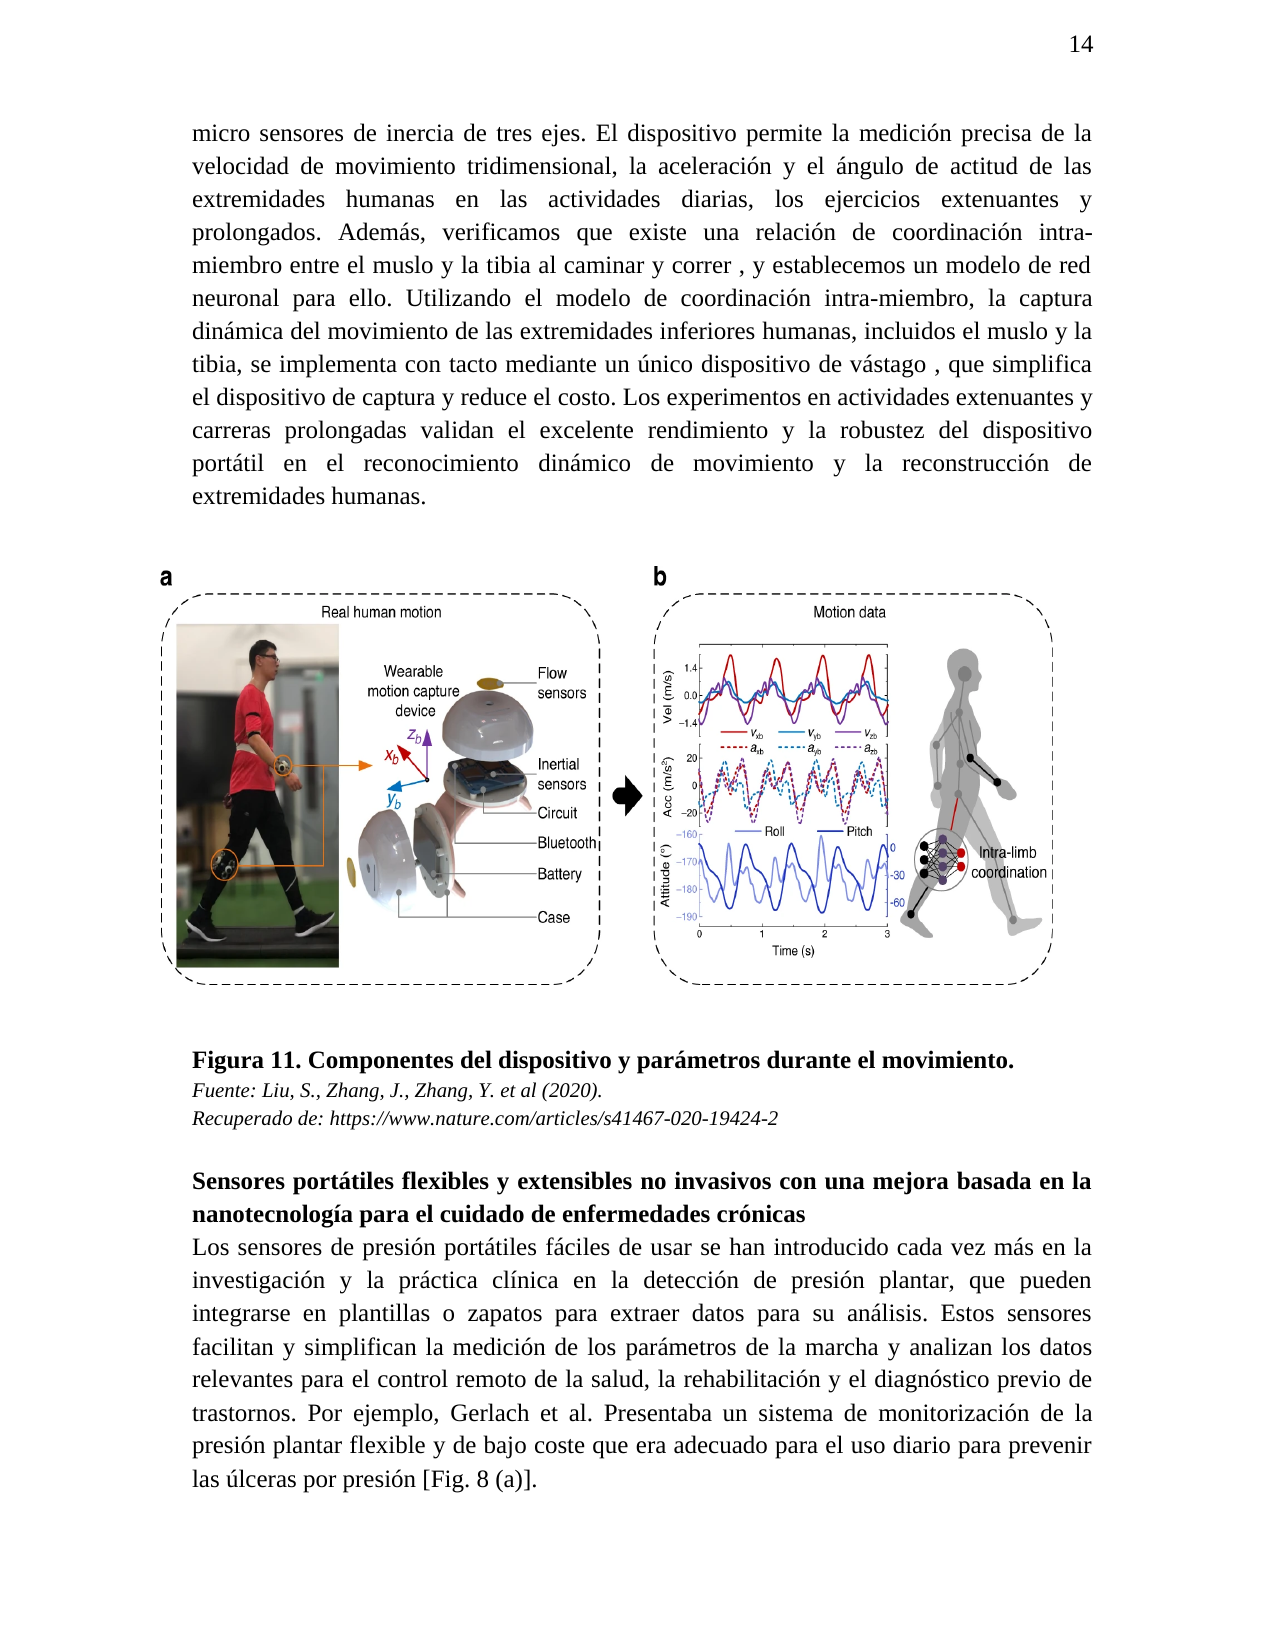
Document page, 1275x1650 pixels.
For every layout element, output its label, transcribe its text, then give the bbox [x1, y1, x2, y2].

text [192, 118, 1093, 510]
text Los sensores de presión portátiles fáciles de usar se han introducido cada vez más en la investigación y la práctica clínica en la detección de presión plantar, que pueden integrarse en plantillas o zapatos para extraer datos para su análisis. Estos sensores facilitan y simplifican la medición de los parámetros de la marcha y analizan los datos relevantes para el control remoto de la salud, la rehabilitación y el diagnóstico previo de trastornos. Por ejemplo, Gerlach et al. Presentaba un sistema de monitorización de la presión plantar flexible y de bajo coste que era adecuado para el uso diario para prevenir las úlceras por presión [Fig. 8 (a)]. [192, 1232, 1093, 1492]
text Figura 11. Componentes del dispositivo y parámetros durante el movimiento. [192, 1045, 1093, 1074]
text Sensores portátiles flexibles y extensibles no invasivos con una mejora basada en la nanotecnología para el cuidado de enfermedades crónicas [192, 1166, 1093, 1228]
picture [160, 566, 1053, 985]
text Recuperado de: https://www.nature.com/articles/s41467-020-19424-2 [192, 1106, 1093, 1130]
text Fuente: Liu, S., Zhang, J., Zhang, Y. et al (2020). [192, 1078, 1093, 1102]
